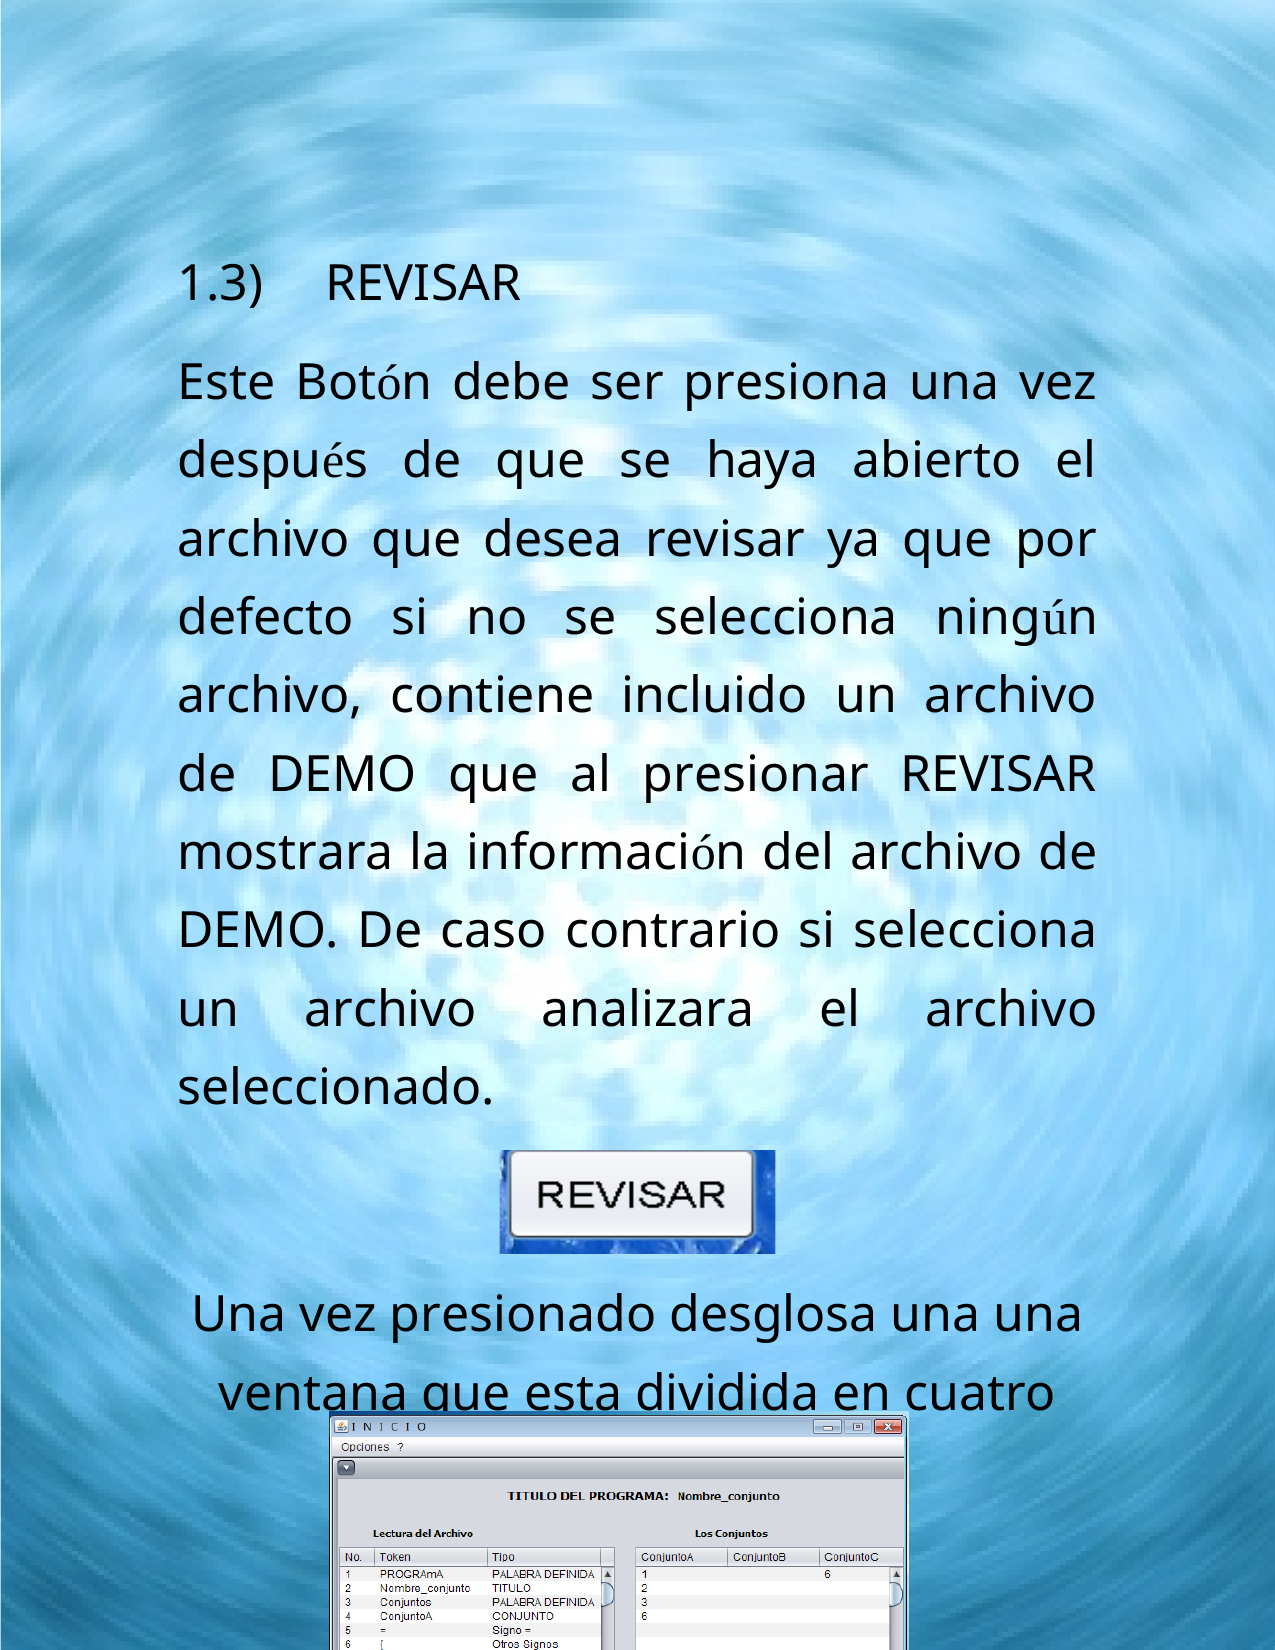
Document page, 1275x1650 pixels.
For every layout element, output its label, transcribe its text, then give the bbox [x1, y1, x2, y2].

text Este Botón debe ser presiona una vez después de que se haya abierto el archivo que desea revisar ya que por defecto si no se selecciona ningún archivo, contiene incluido un archivo de DEMO que al presionar REVISAR mostrara la información del archivo de DEMO. De caso contrario si selecciona un archivo analizara el archivo seleccionado. [177, 346, 1098, 1119]
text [177, 1278, 1098, 1424]
list REVISAR [177, 247, 1098, 315]
picture [0, 0, 1275, 1650]
